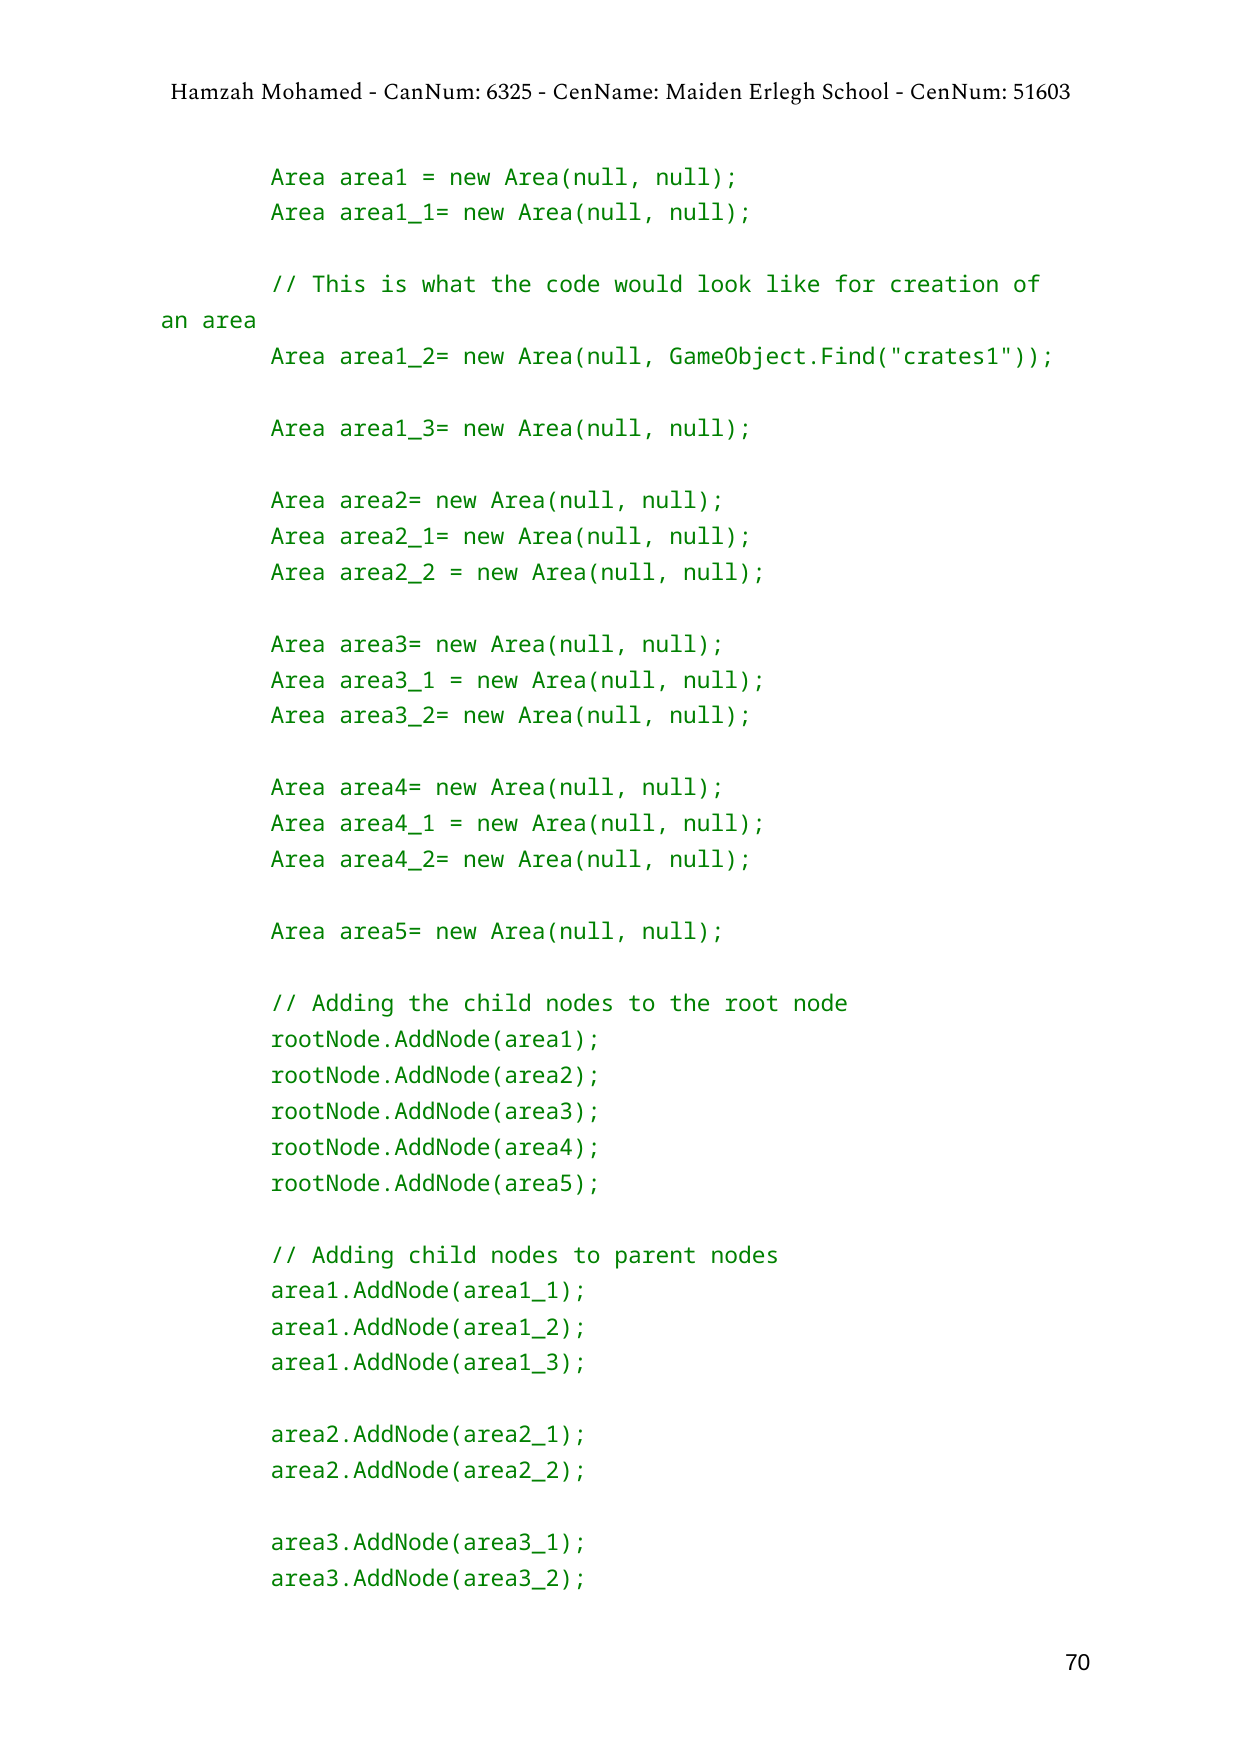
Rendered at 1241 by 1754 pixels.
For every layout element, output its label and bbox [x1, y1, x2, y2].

table_header [150, 150, 1091, 1604]
